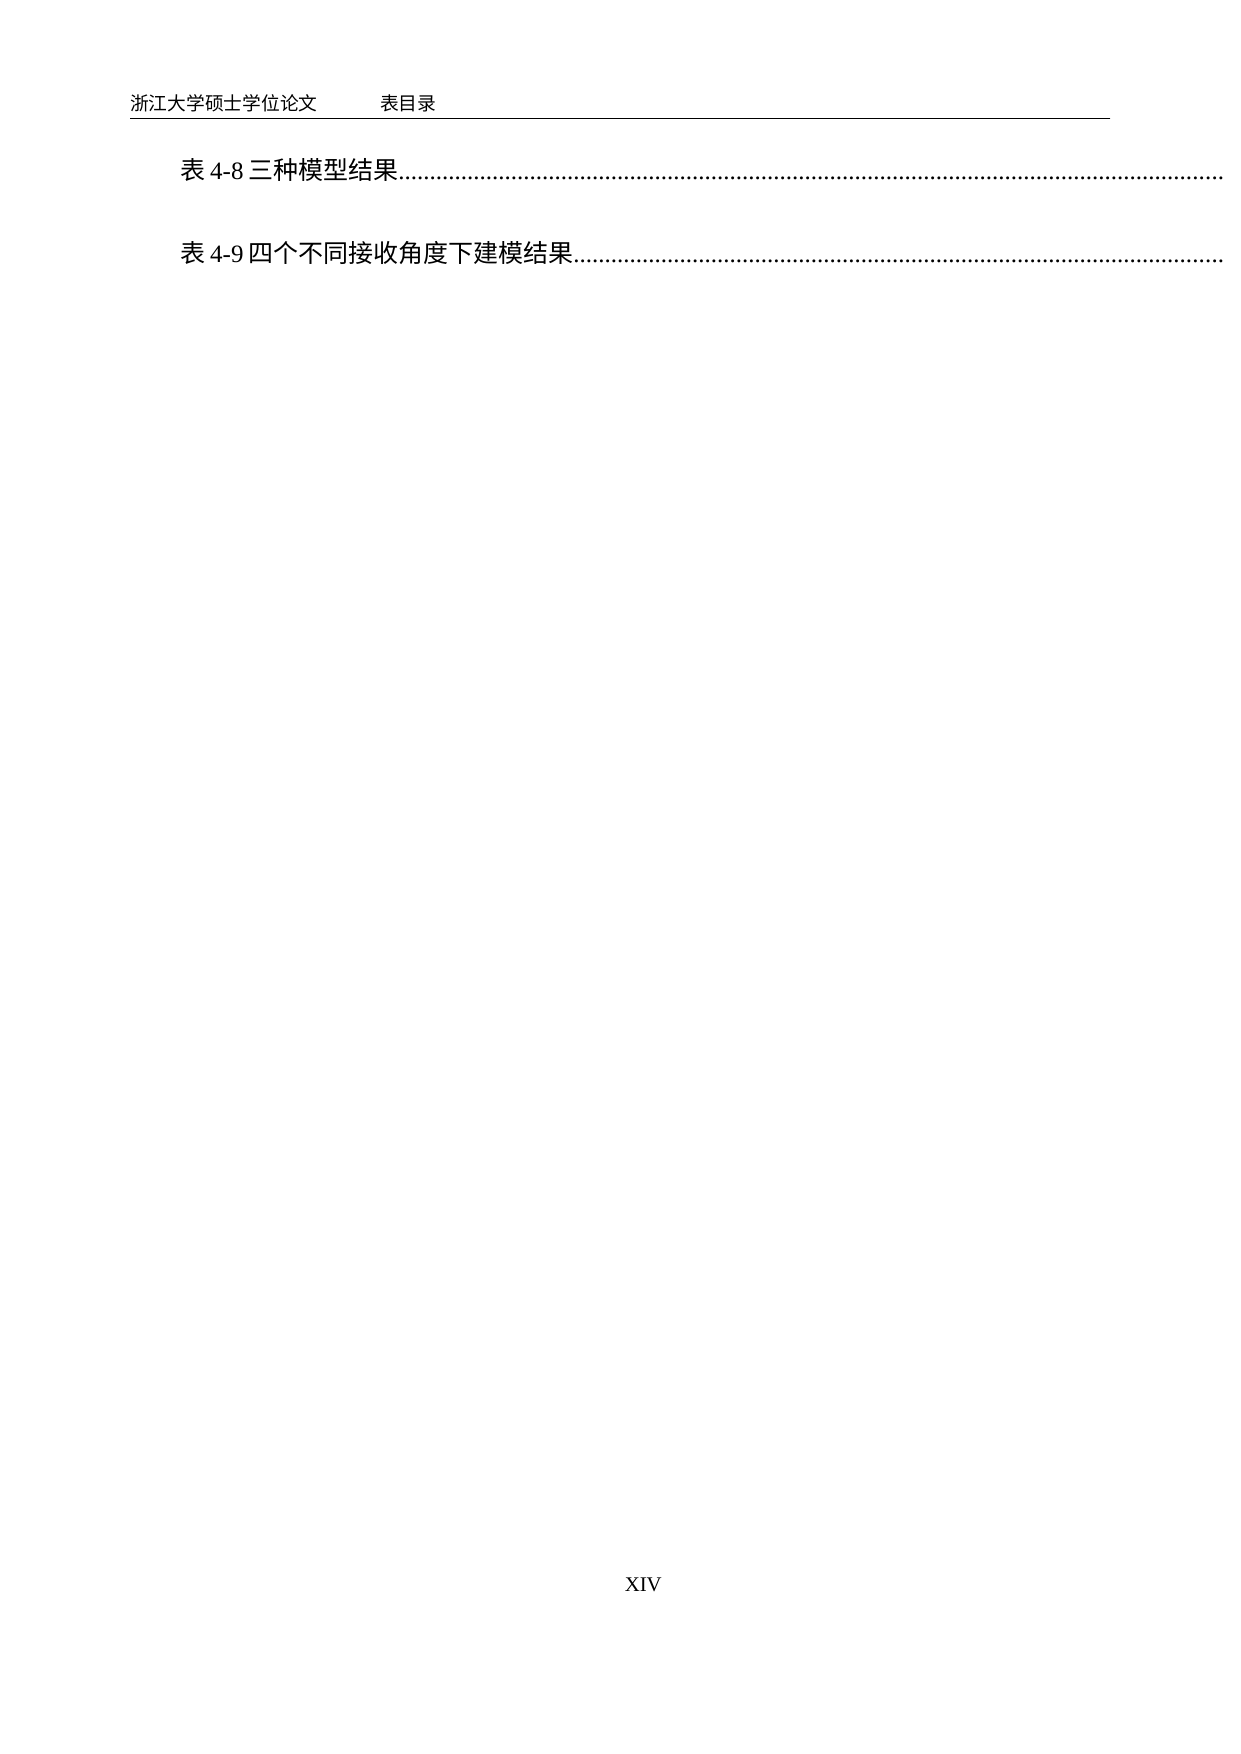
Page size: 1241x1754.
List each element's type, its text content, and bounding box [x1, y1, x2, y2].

text 表4-8三种模型结果 51 [130, 136, 1110, 201]
text 表4-9四个不同接收角度下建模结果 54 [130, 219, 1110, 284]
